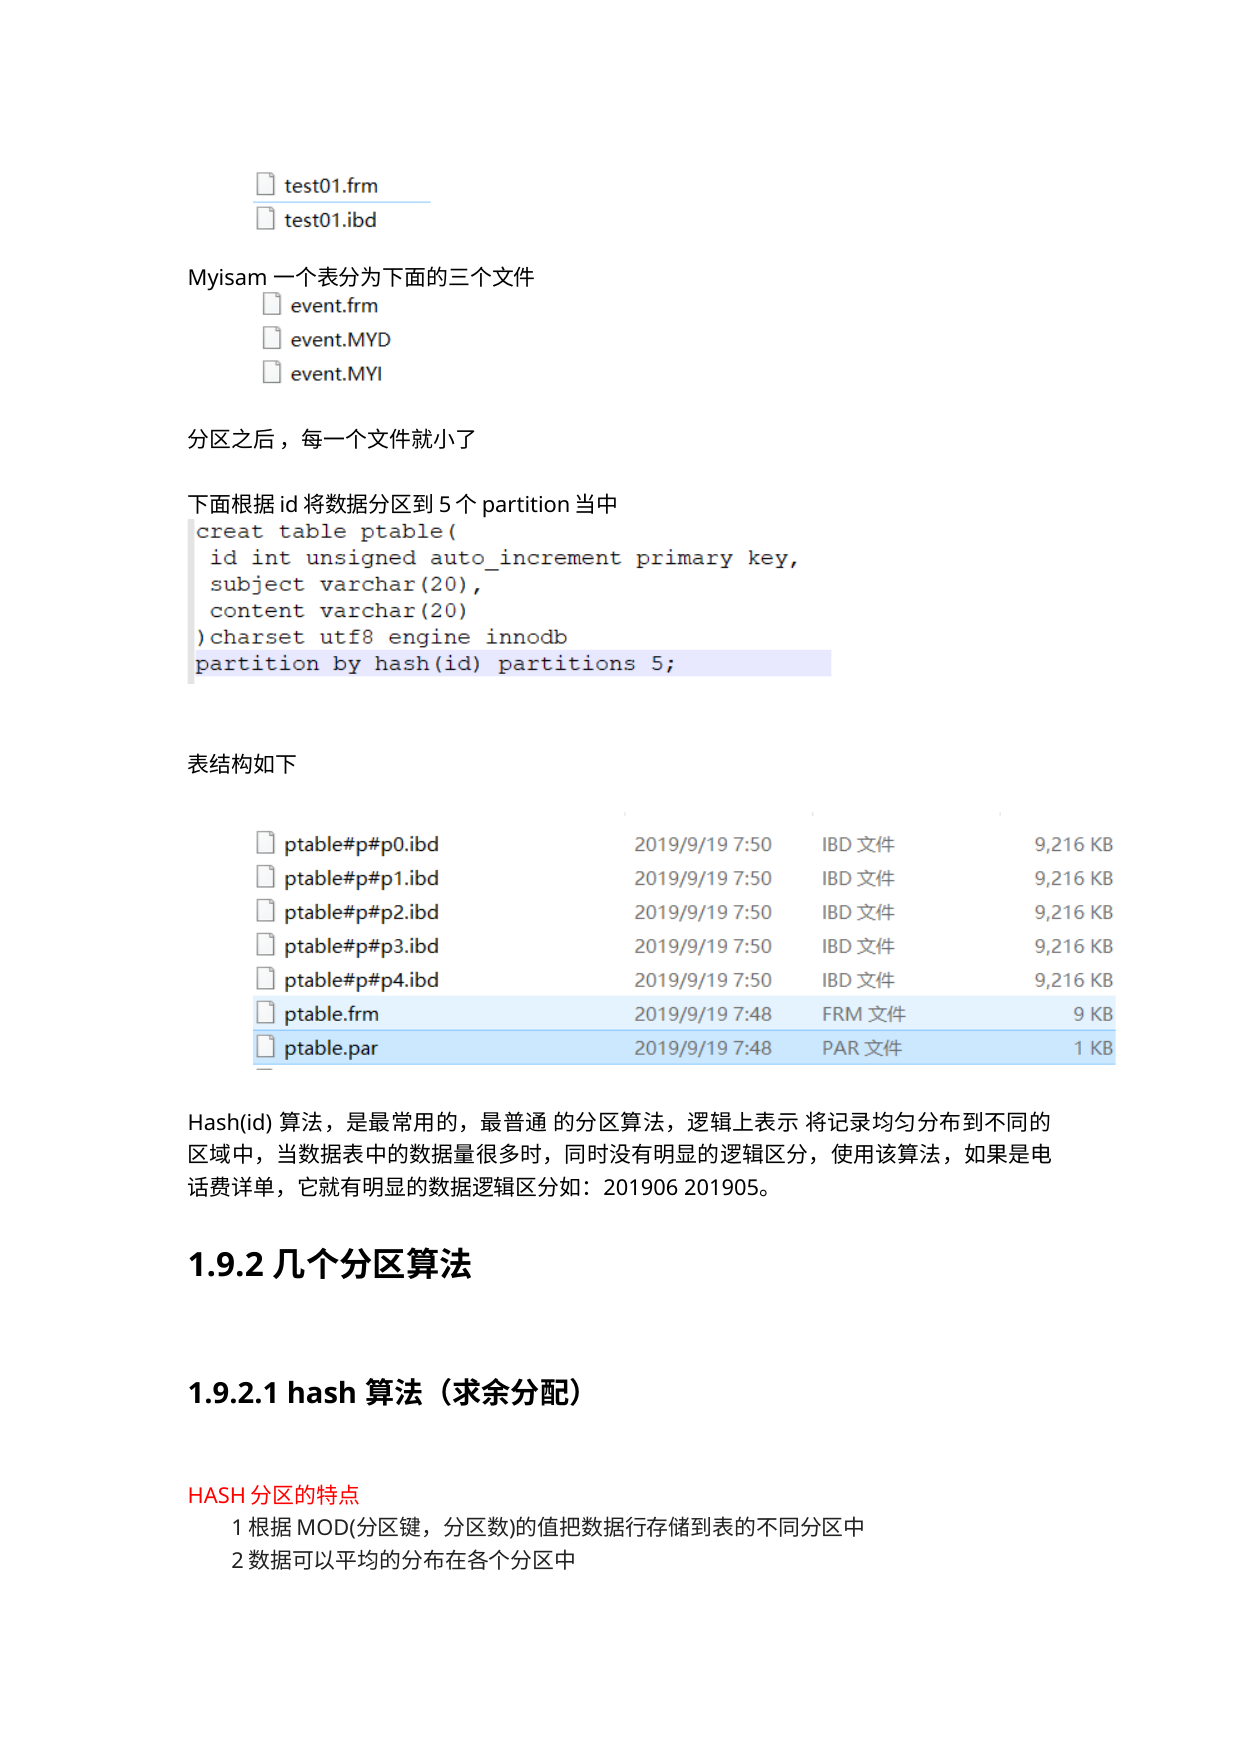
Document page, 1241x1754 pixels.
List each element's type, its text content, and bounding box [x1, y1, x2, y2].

text Myisam 一个表分为下面的三个文件 [187, 259, 1053, 292]
picture [187, 519, 832, 684]
text HASH分区的特点 [187, 1477, 1053, 1510]
text 1根据MOD(分区键，分区数)的值把数据行存储到表的不同分区中 [187, 1510, 1053, 1542]
picture [253, 812, 1116, 1070]
text 分区之后 ，每一个文件就小了 [187, 422, 1053, 454]
subtitle 1.9.2.1 hash 算法（求余分配） [187, 1358, 1053, 1423]
text 2数据可以平均的分布在各个分区中 [187, 1542, 1053, 1575]
text 表结构如下 [187, 747, 1053, 779]
text 下面根据id将数据分区到5个partition当中 [187, 487, 1053, 519]
subtitle 1.9.2 几个分区算法 [187, 1229, 1053, 1294]
text Hash(id) 算法，是最常用的，最普通 的分区算法，逻辑上表示 将记录均匀分布到不同的区域中，当数据表中的数据量很多时，同时没有明显的逻辑区分，使用该算法，如果是电话费详单，它就有明显的数据逻辑区分如：201906 201905。 [187, 1104, 1053, 1202]
picture [253, 162, 431, 236]
picture [253, 292, 450, 387]
